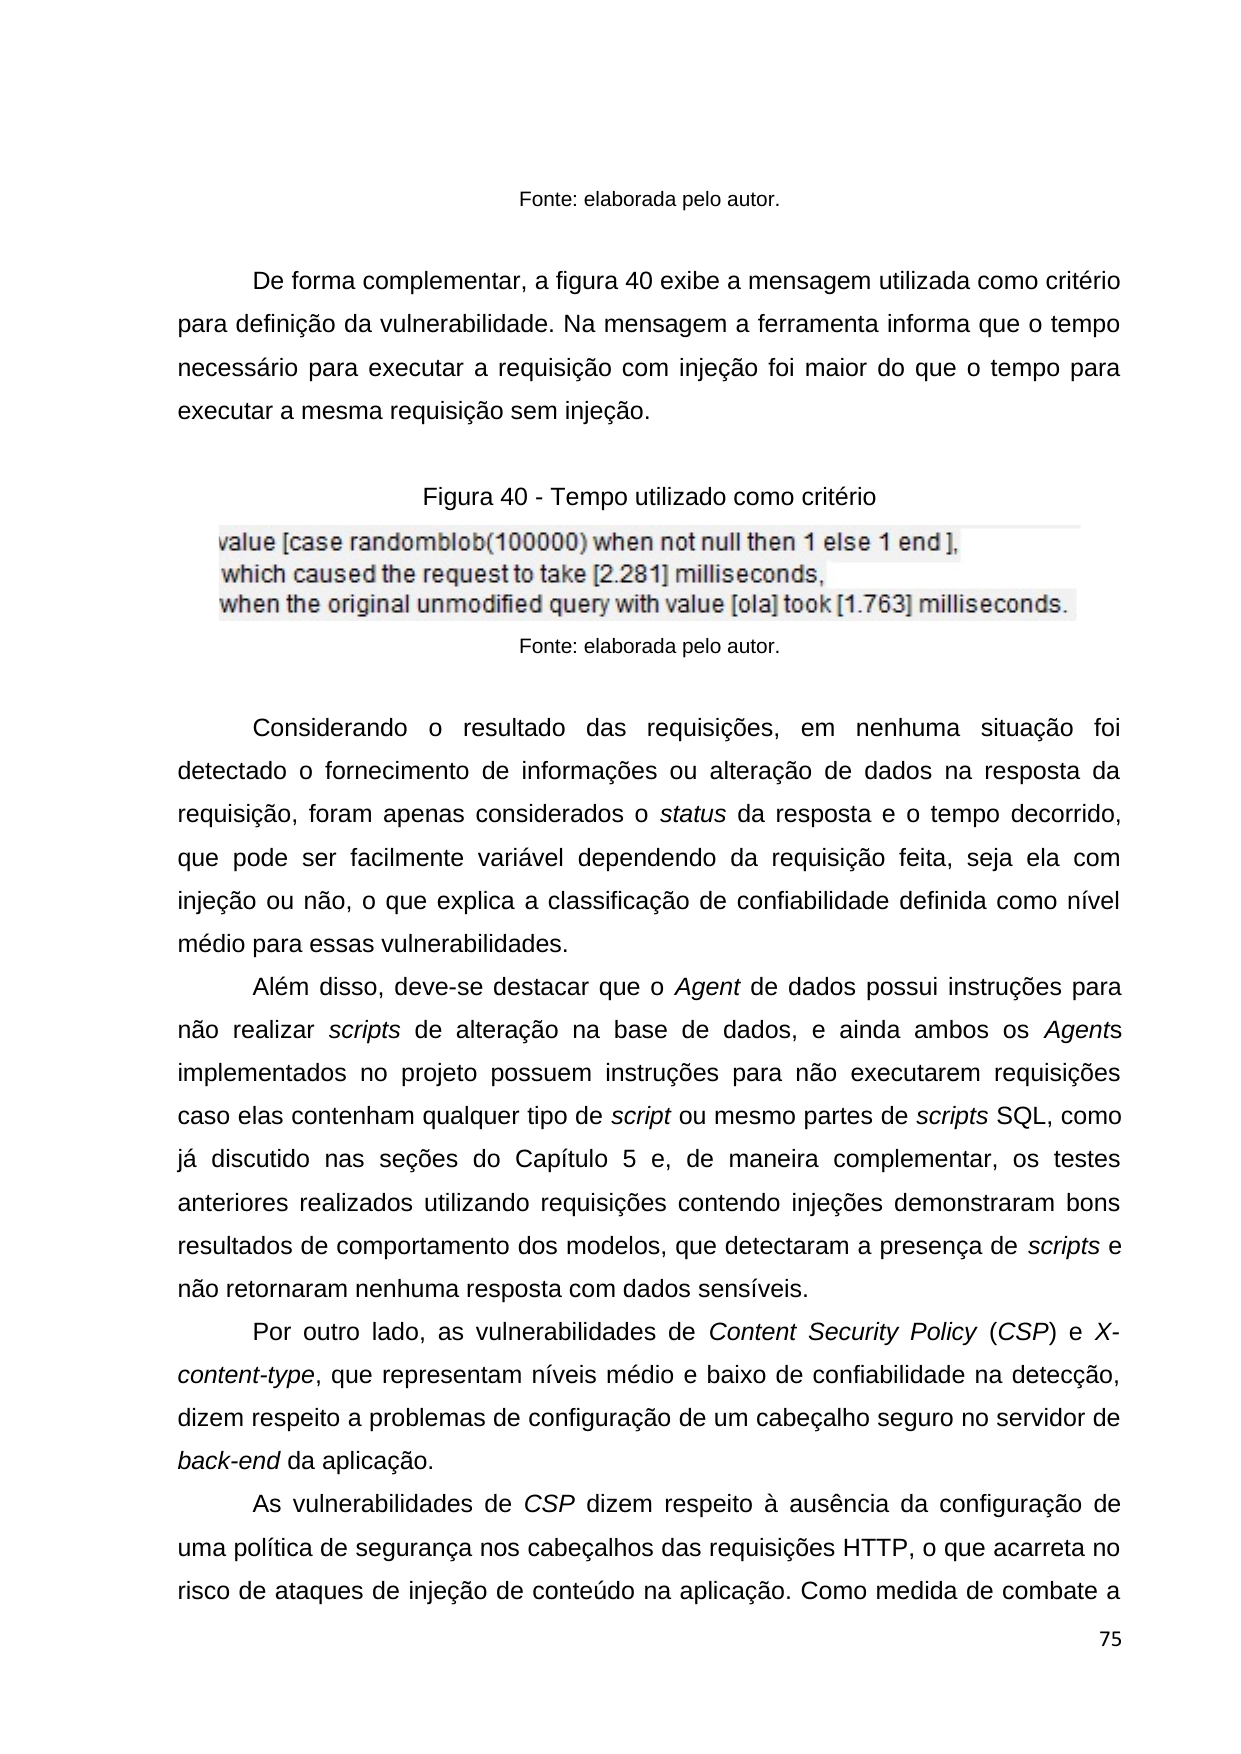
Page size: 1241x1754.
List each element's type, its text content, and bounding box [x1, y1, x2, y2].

text Por outro lado, as vulnerabilidades de Content Security Policy (CSP) e X-content-type, que representam níveis médio e baixo de confiabilidade na detecção, dizem respeito a problemas de configuração de um cabeçalho seguro no servidor de back-end da aplicação. [177, 1317, 1122, 1475]
text Considerando o resultado das requisições, em nenhuma situação foi detectado o fornecimento de informações ou alteração de dados na resposta da requisição, foram apenas considerados o status da resposta e o tempo decorrido, que pode ser facilmente variável dependendo da requisição feita, seja ela com injeção ou não, o que explica a classificação de confiabilidade definida como nível médio para essas vulnerabilidades. [177, 713, 1122, 958]
text Figura 40 - Tempo utilizado como critério [177, 482, 1122, 511]
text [177, 1489, 1122, 1604]
text De forma complementar, a figura 40 exibe a mensagem utilizada como critério para definição da vulnerabilidade. Na mensagem a ferramenta informa que o tempo necessário para executar a requisição com injeção foi maior do que o tempo para executar a mesma requisição sem injeção. [177, 266, 1122, 424]
text Fonte: elaborada pelo autor. [177, 187, 1122, 211]
text Além disso, deve-se destacar que o Agent de dados possui instruções para não realizar scripts de alteração na base de dados, e ainda ambos os Agents implementados no projeto possuem instruções para não executarem requisições caso elas contenham qualquer tipo de script ou mesmo partes de scripts SQL, como já discutido nas seções do Capítulo 5 e, de maneira complementar, os testes anteriores realizados utilizando requisições contendo injeções demonstraram bons resultados de comportamento dos modelos, que detectaram a presença de scripts e não retornaram nenhuma resposta com dados sensíveis. [177, 972, 1122, 1303]
text Fonte: elaborada pelo autor. [177, 634, 1122, 658]
picture [218, 525, 1081, 621]
